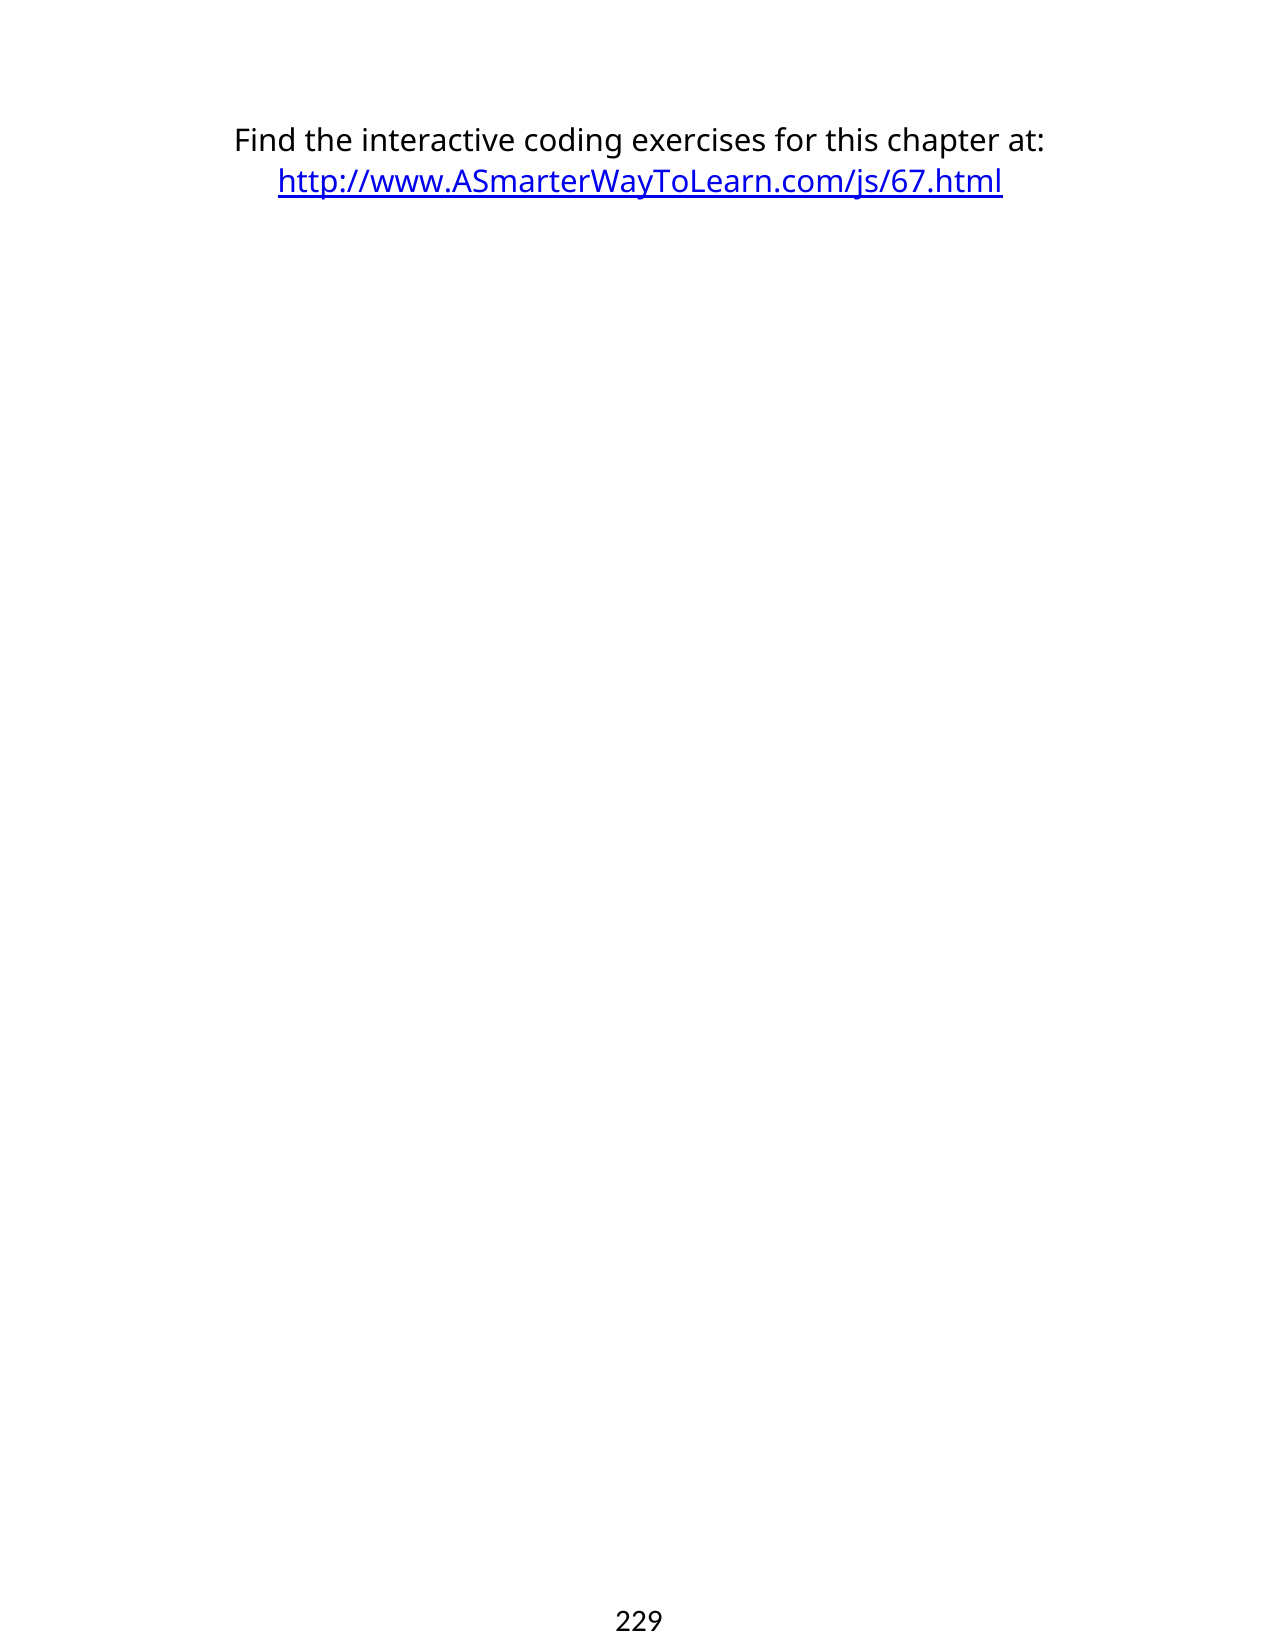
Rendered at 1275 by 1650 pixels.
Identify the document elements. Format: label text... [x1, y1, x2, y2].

text Find the interactive coding exercises for this chapter at: http://www.ASmarterWayToLearn.com/js/67.html [52, 118, 1227, 202]
